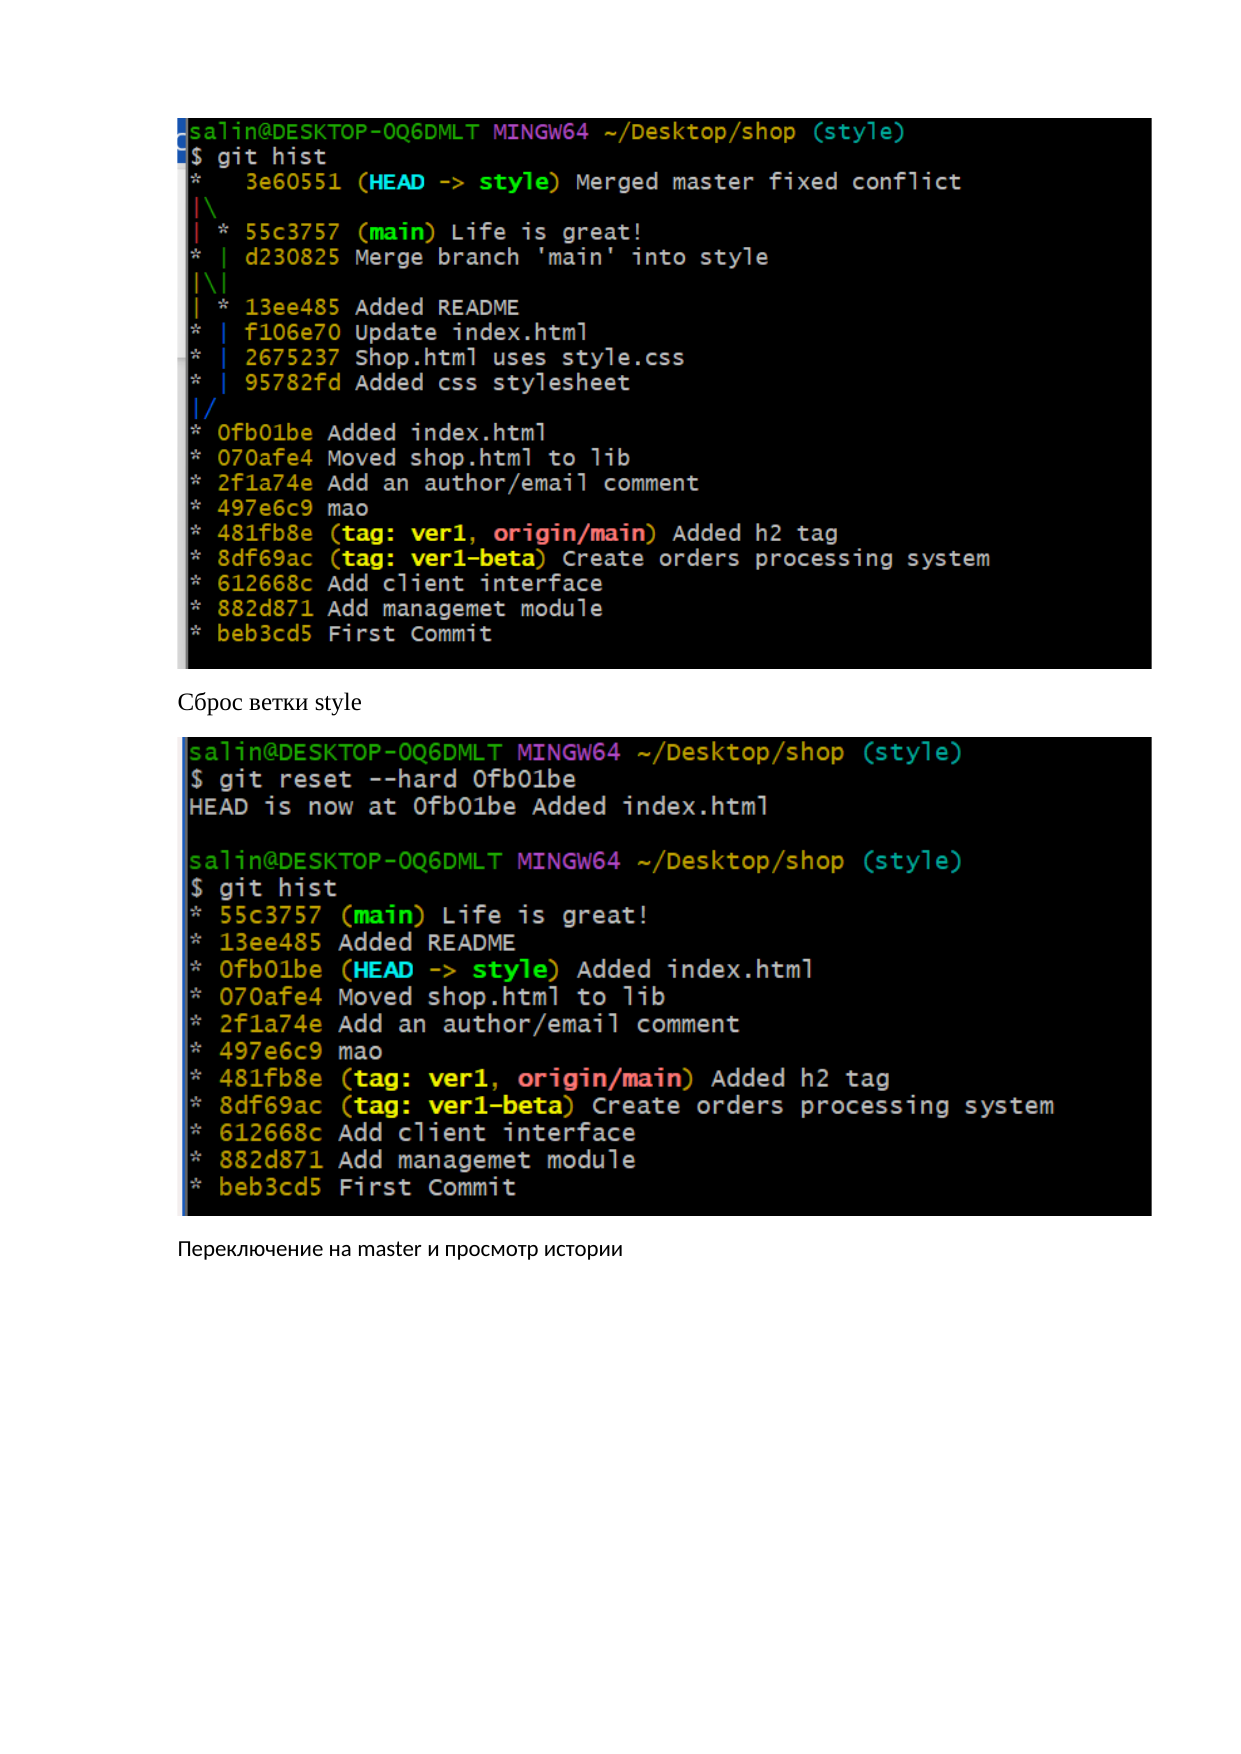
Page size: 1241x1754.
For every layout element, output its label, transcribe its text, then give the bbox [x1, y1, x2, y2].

picture [177, 118, 1152, 669]
picture [177, 737, 1152, 1216]
text Переключение на master и просмотр истории [177, 1234, 1152, 1262]
text Сброс ветки style [177, 687, 1152, 716]
